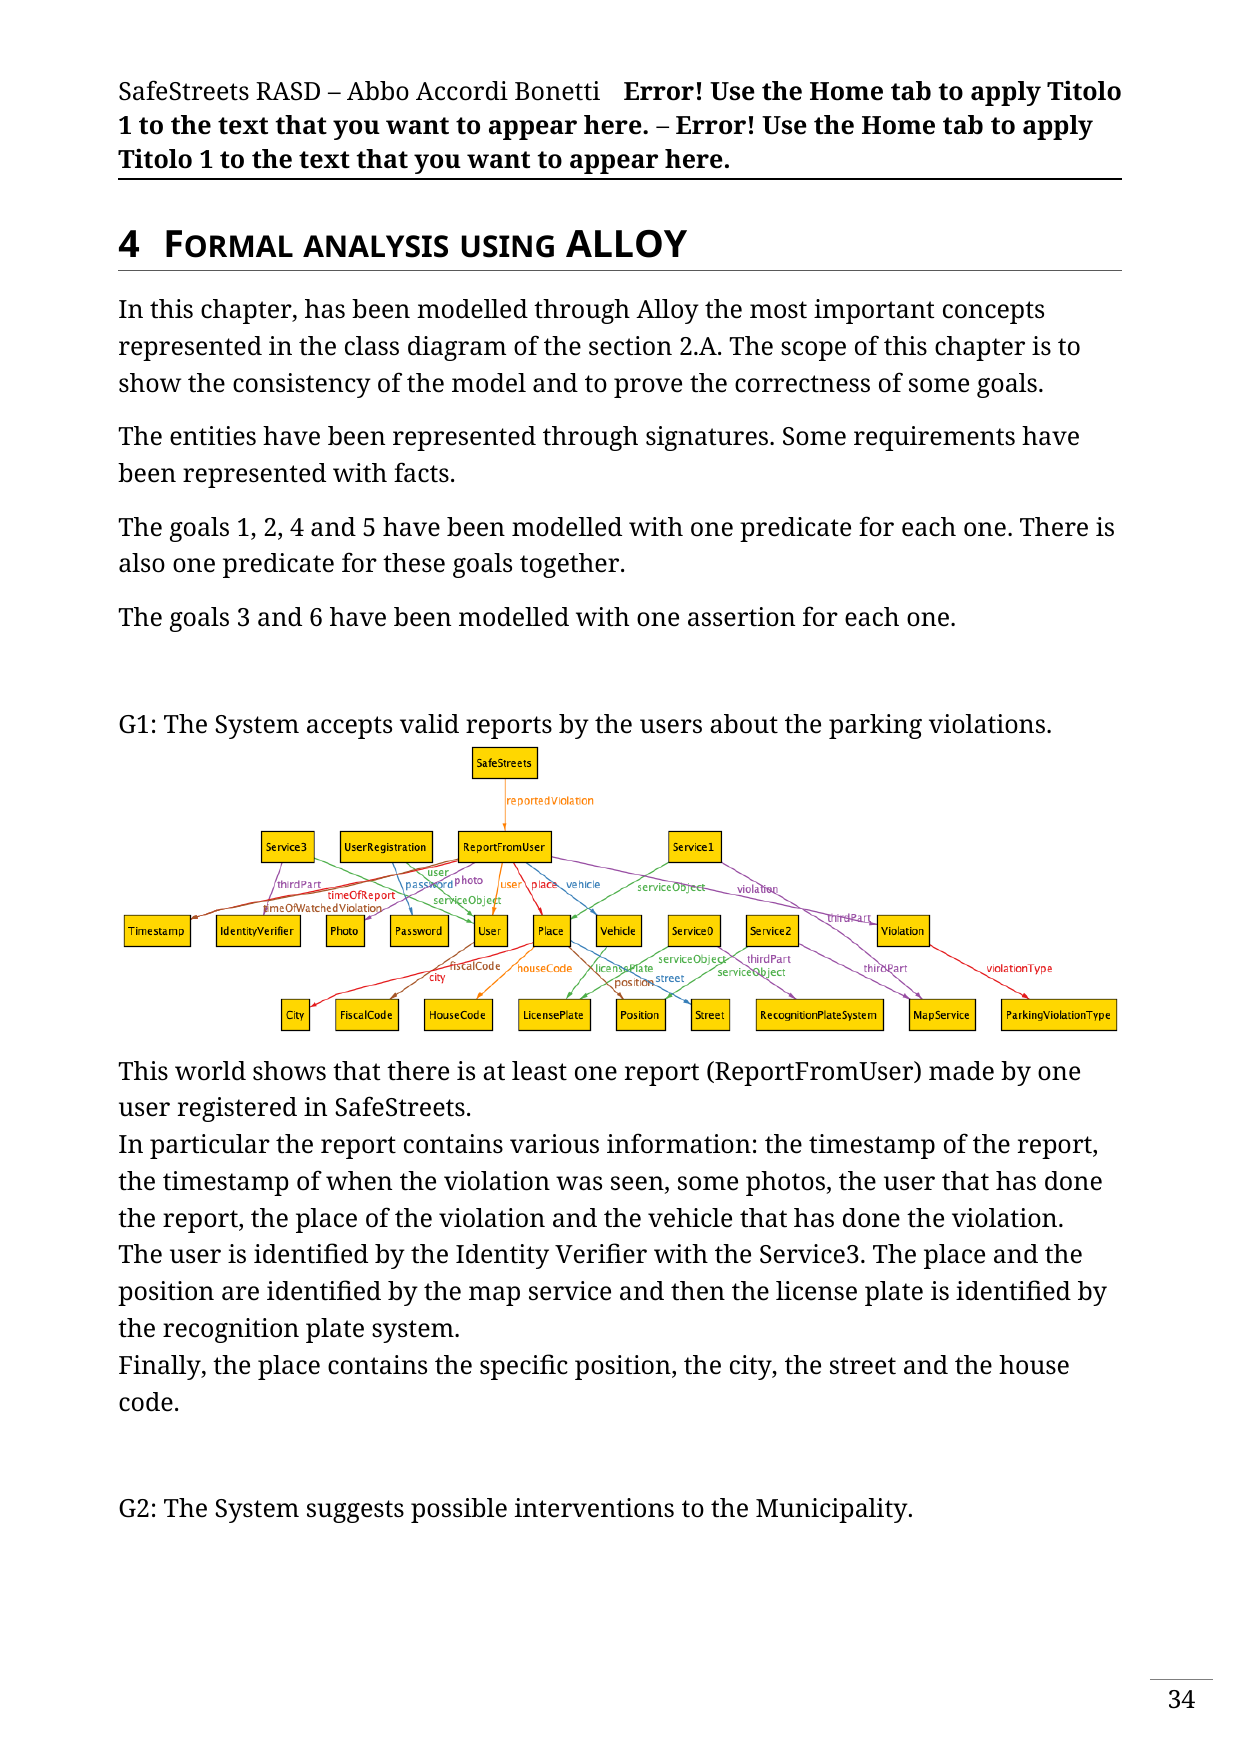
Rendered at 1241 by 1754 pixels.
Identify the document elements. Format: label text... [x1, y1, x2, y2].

text The goals 3 and 6 have been modelled with one assertion for each one. [118, 599, 1122, 633]
subtitle Formal analysis using ALLOY [118, 217, 1122, 270]
picture [118, 743, 1123, 1034]
text The entities have been represented through signatures. Some requirements have been represented with facts. [118, 419, 1122, 490]
text G1: The System accepts valid reports by the users about the parking violations. [118, 706, 1122, 743]
text The goals 1, 2, 4 and 5 have been modelled with one predicate for each one. There is also one predicate for these goals together. [118, 509, 1122, 580]
text This world shows that there is at least one report (ReportFromUser) made by one user registered in SafeStreets. In particular the report contains various information: the timestamp of the report, the timestamp of when the violation was seen, some photos, the user that has done the report, the place of the violation and the vehicle that has done the violation. The user is identified by the Identity Verifier with the Service3. The place and the position are identified by the map service and then the license plate is identified by the recognition plate system. Finally, the place contains the specific position, the city, the street and the house code. [118, 1053, 1122, 1418]
text G2: The System suggests possible interventions to the Municipality. [118, 1491, 1122, 1525]
text In this chapter, has been modelled through Alloy the most important concepts represented in the class diagram of the section 2.A. The scope of this chapter is to show the consistency of the model and to prove the correctness of some goals. [118, 292, 1122, 399]
